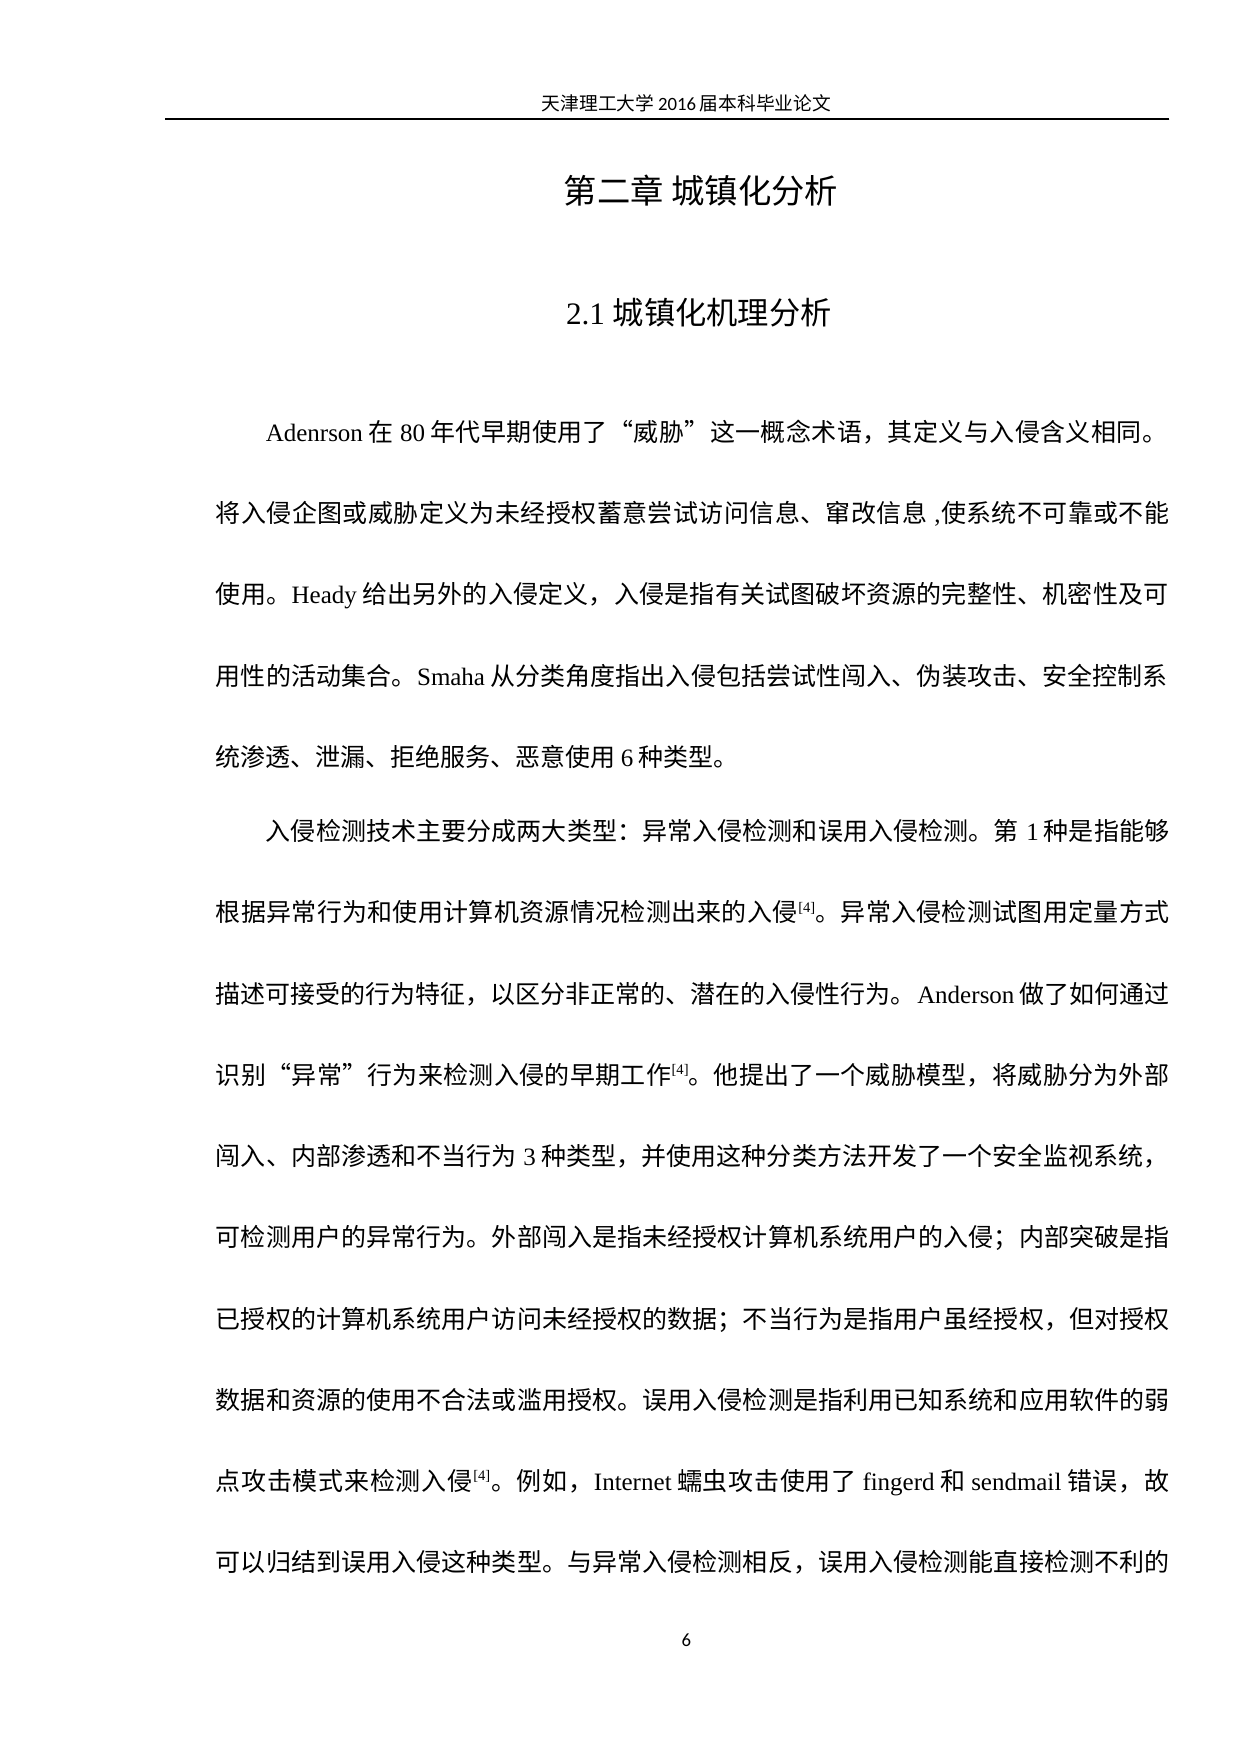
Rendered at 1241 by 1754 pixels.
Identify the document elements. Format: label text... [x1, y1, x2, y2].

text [216, 797, 1169, 1593]
subtitle 2.1 城镇化机理分析 [165, 278, 1169, 343]
text Adenrson在 80年代早期使用了“威胁”这一概念术语，其定义与入侵含义相同。将入侵企图或威胁定义为未经授权蓄意尝试访问信息、窜改信息 ,使系统不可靠或不能使用。Heady给出另外的入侵定义，入侵是指有关试图破坏资源的完整性、机密性及可用性的活动集合。Smaha从分类角度指出入侵包括尝试性闯入、伪装攻击、安全控制系统渗透、泄漏、拒绝服务、恶意使用6种类型。 [216, 398, 1169, 788]
subtitle 第二章 城镇化分析 [165, 156, 1169, 221]
